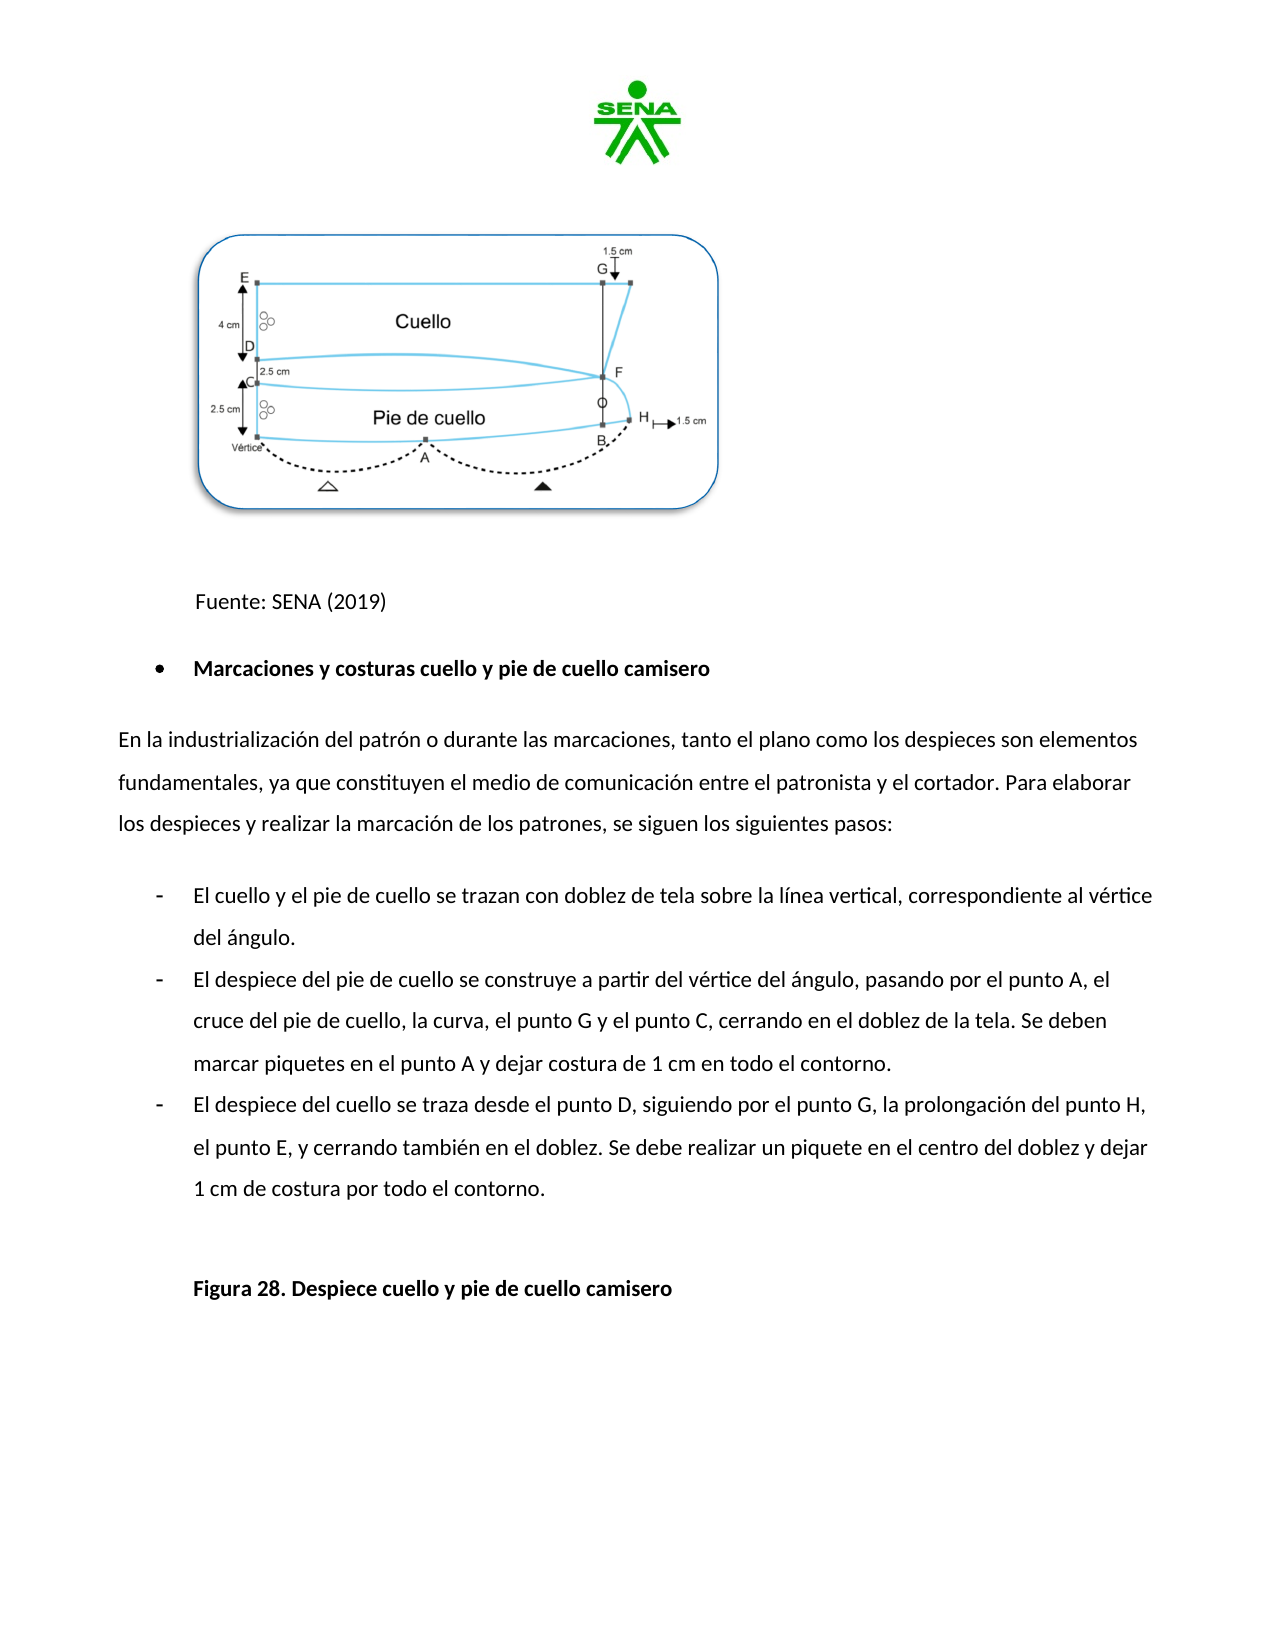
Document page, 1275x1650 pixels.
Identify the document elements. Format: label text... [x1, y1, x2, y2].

text En la industrialización del patrón o durante las marcaciones, tanto el plano como los despieces son elementos fundamentales, ya que constituyen el medio de comunicación entre el patronista y el cortador. Para elaborar los despieces y realizar la marcación de los patrones, se siguen los siguientes pasos: [118, 726, 1157, 838]
list El cuello y el pie de cuello se trazan con doblez de tela sobre la línea vertical, correspondiente al vértice del ángulo. [156, 881, 1157, 951]
text Figura 28. Despiece cuello y pie de cuello camisero [193, 1274, 1157, 1302]
list El despiece del pie de cuello se construye a partir del vértice del ángulo, pasando por el punto A, el cruce del pie de cuello, la curva, el punto G y el punto C, cerrando en el doblez de la tela. Se deben marcar piquetes en el punto A y dejar costura de 1 cm en todo el contorno. [156, 965, 1157, 1077]
list El despiece del cuello se traza desde el punto D, siguiendo por el punto G, la prolongación del punto H, el punto E, y cerrando también en el doblez. Se debe realizar un piquete en el centro del doblez y dejar 1 cm de costura por todo el contorno. [156, 1091, 1157, 1203]
text Fuente: SENA (2019) [118, 587, 1157, 615]
picture [588, 75, 687, 172]
list Marcaciones y costuras cuello y pie de cuello camisero [156, 654, 1157, 682]
